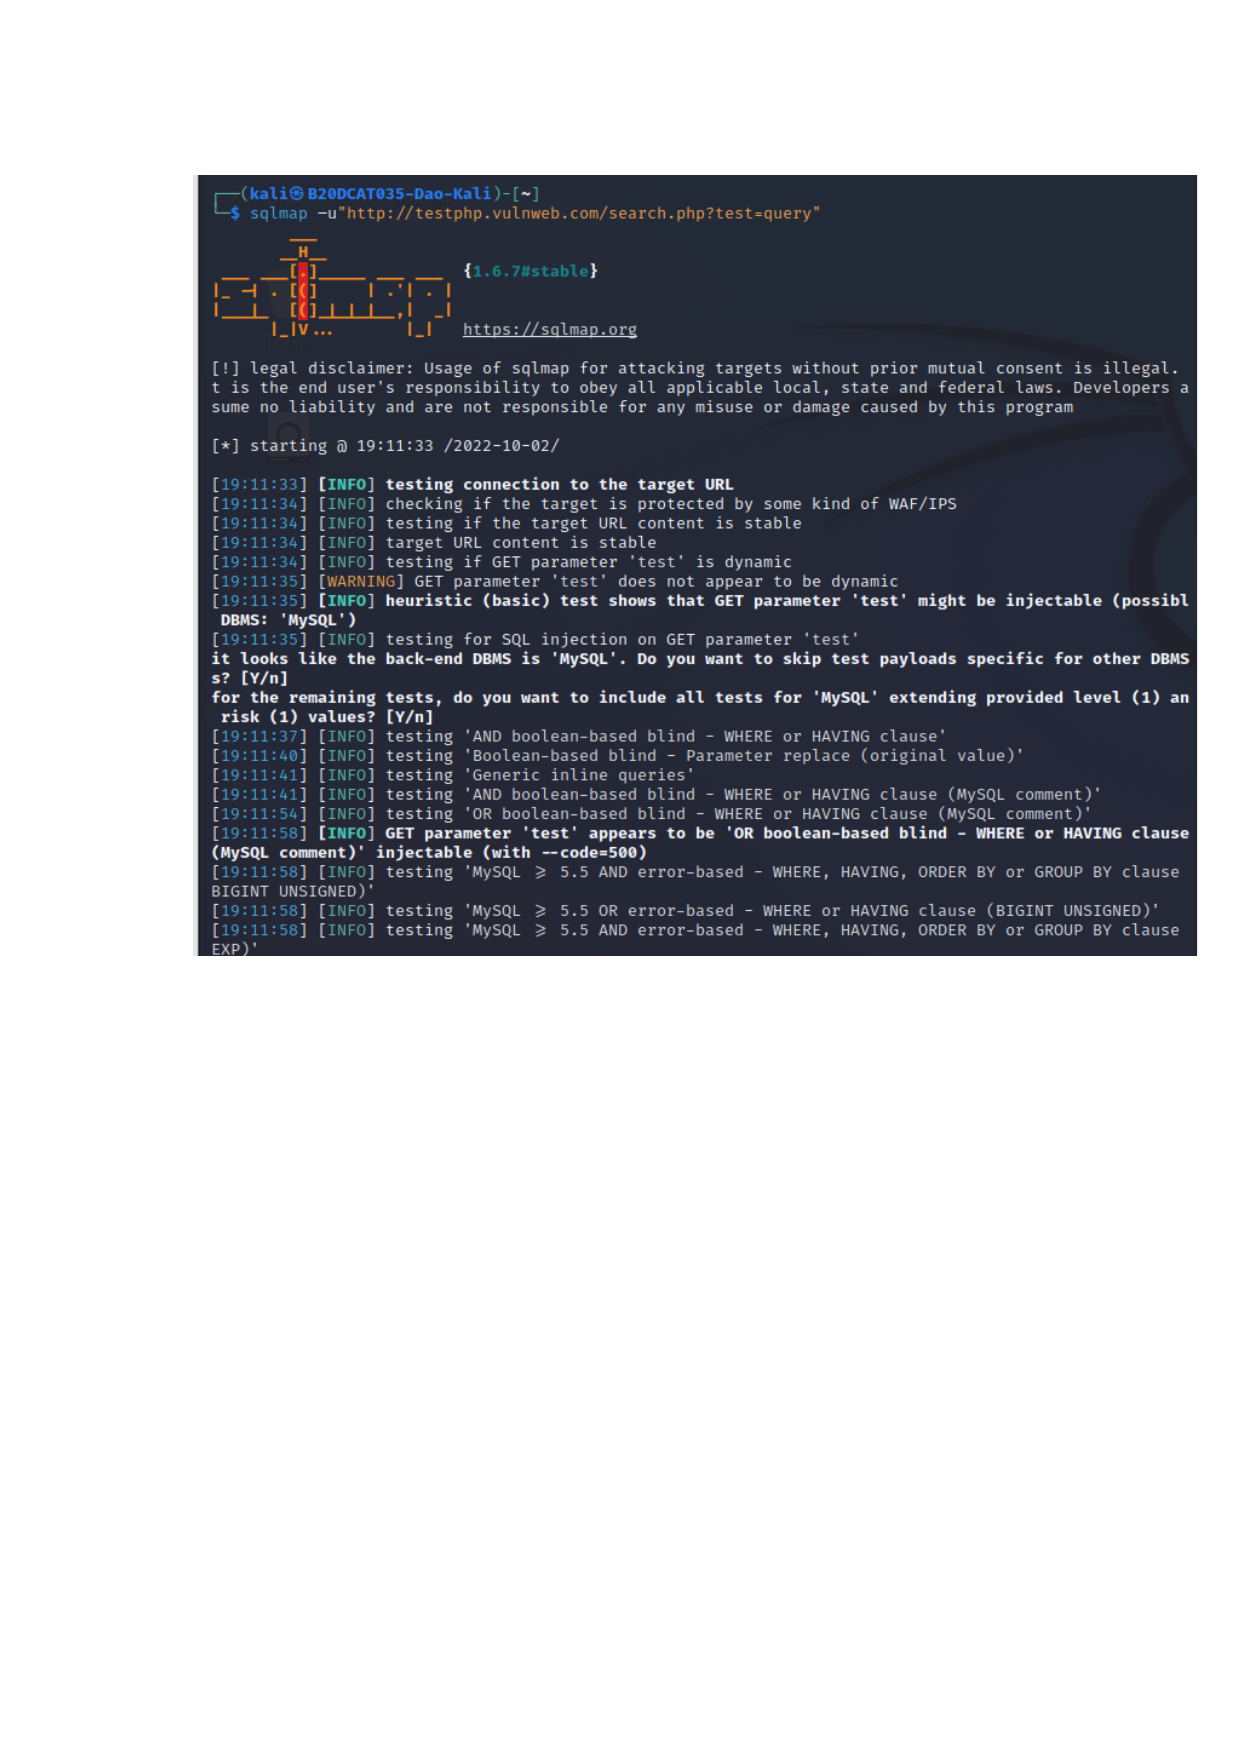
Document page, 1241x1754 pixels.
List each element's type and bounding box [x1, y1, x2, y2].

picture [193, 175, 1198, 956]
